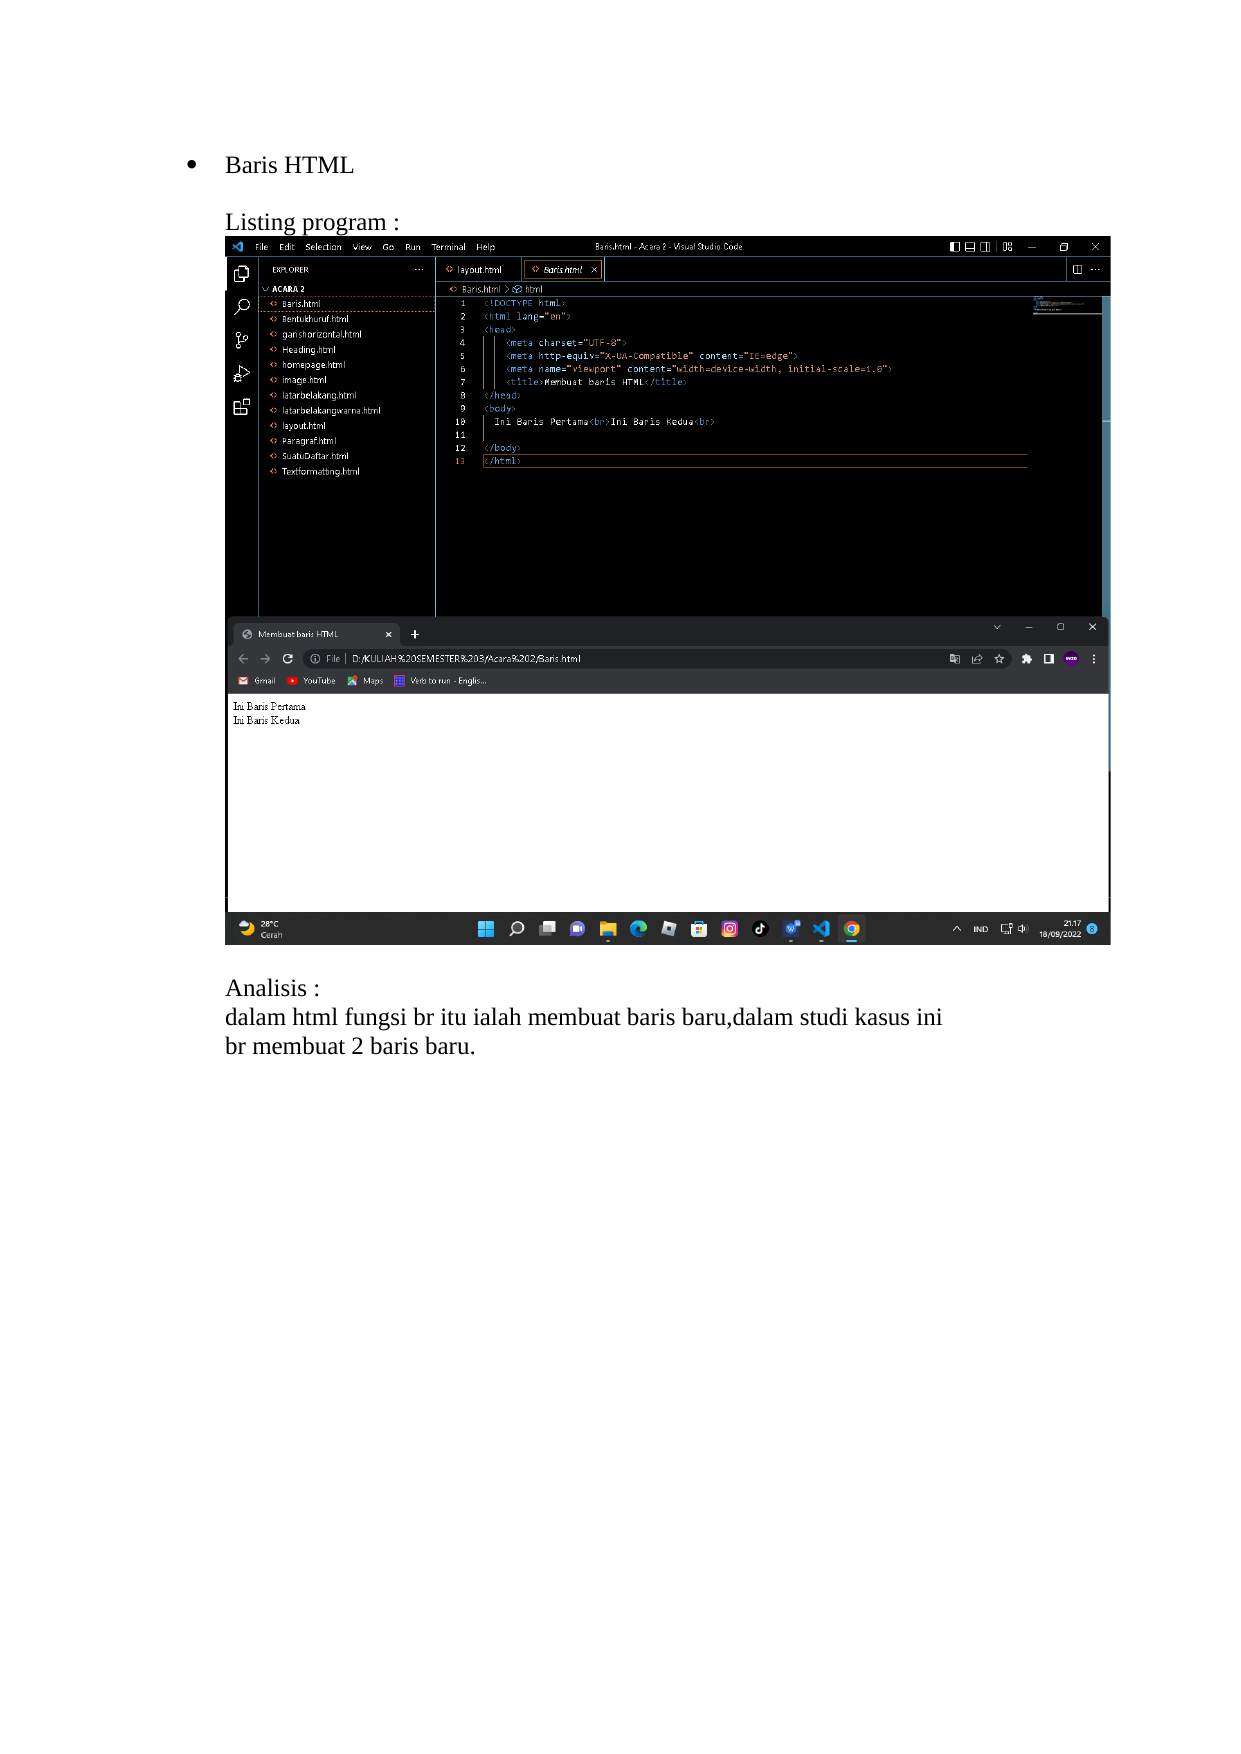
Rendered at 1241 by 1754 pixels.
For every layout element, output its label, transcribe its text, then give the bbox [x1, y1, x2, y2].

picture [225, 236, 1111, 945]
list Listing program : [225, 207, 1090, 236]
list Baris HTML [187, 150, 1090, 179]
list br membuat 2 baris baru. [225, 1031, 1090, 1060]
list dalam html fungsi br itu ialah membuat baris baru,dalam studi kasus ini [225, 1002, 1090, 1031]
list Analisis : [225, 973, 1090, 1002]
